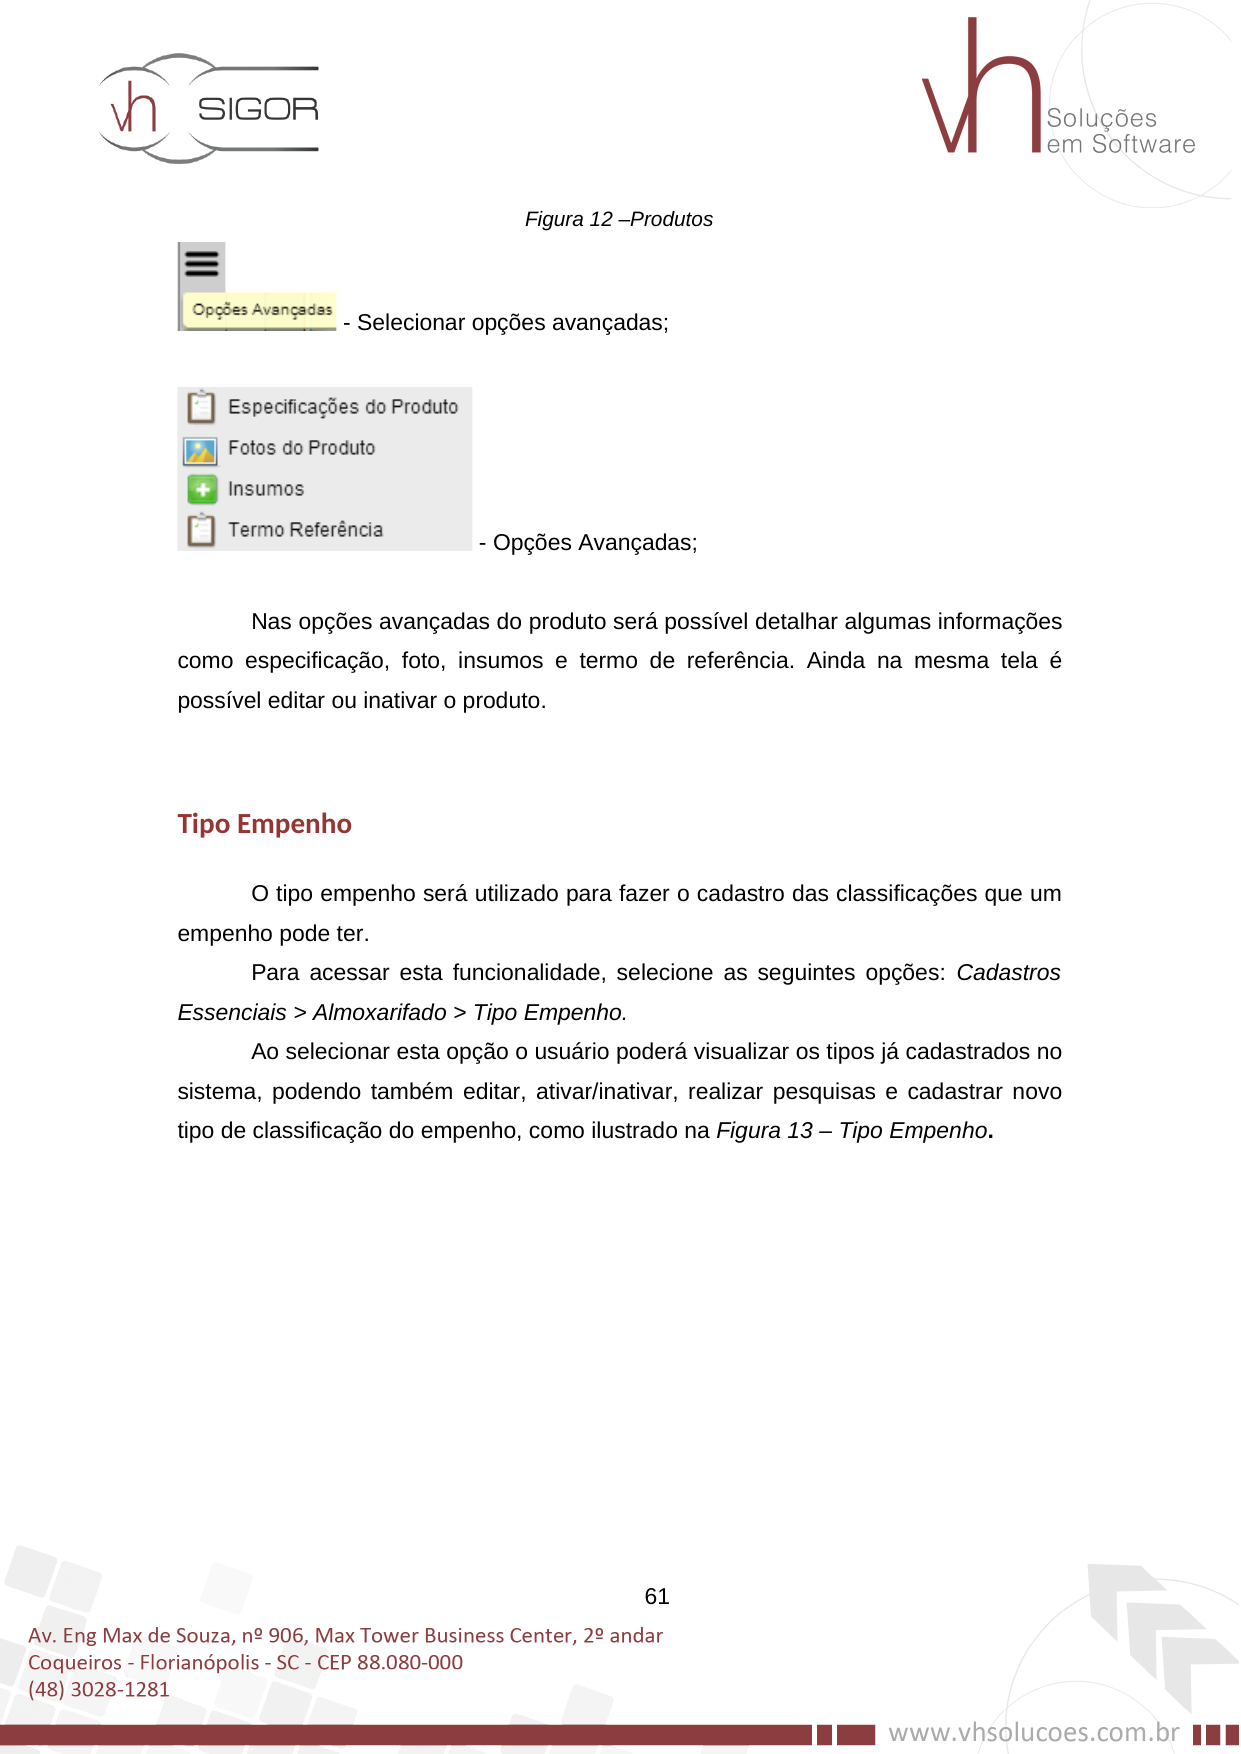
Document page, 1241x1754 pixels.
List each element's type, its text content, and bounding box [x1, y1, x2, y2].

picture [98, 53, 319, 164]
text Figura 12 –Produtos [177, 207, 1063, 231]
picture [177, 387, 473, 551]
text Nas opções avançadas do produto será possível detalhar algumas informações como especificação, foto, insumos e termo de referência. Ainda na mesma tela é possível editar ou inativar o produto. [177, 608, 1063, 713]
subtitle Tipo Empenho [177, 805, 1063, 841]
text Ao selecionar esta opção o usuário poderá visualizar os tipos já cadastrados no sistema, podendo também editar, ativar/inativar, realizar pesquisas e cadastrar novo tipo de classificação do empenho, como ilustrado na Figura 13 – Tipo Empenho. [177, 1038, 1063, 1143]
picture [921, 0, 1232, 208]
text Para acessar esta funcionalidade, selecione as seguintes opções: Cadastros Essenciais > Almoxarifado > Tipo Empenho. [177, 959, 1063, 1025]
text - Selecionar opções avançadas; [177, 243, 1063, 335]
picture [177, 242, 337, 331]
text O tipo empenho será utilizado para fazer o cadastro das classificações que um empenho pode ter. [177, 880, 1063, 946]
picture [0, 1545, 1239, 1754]
